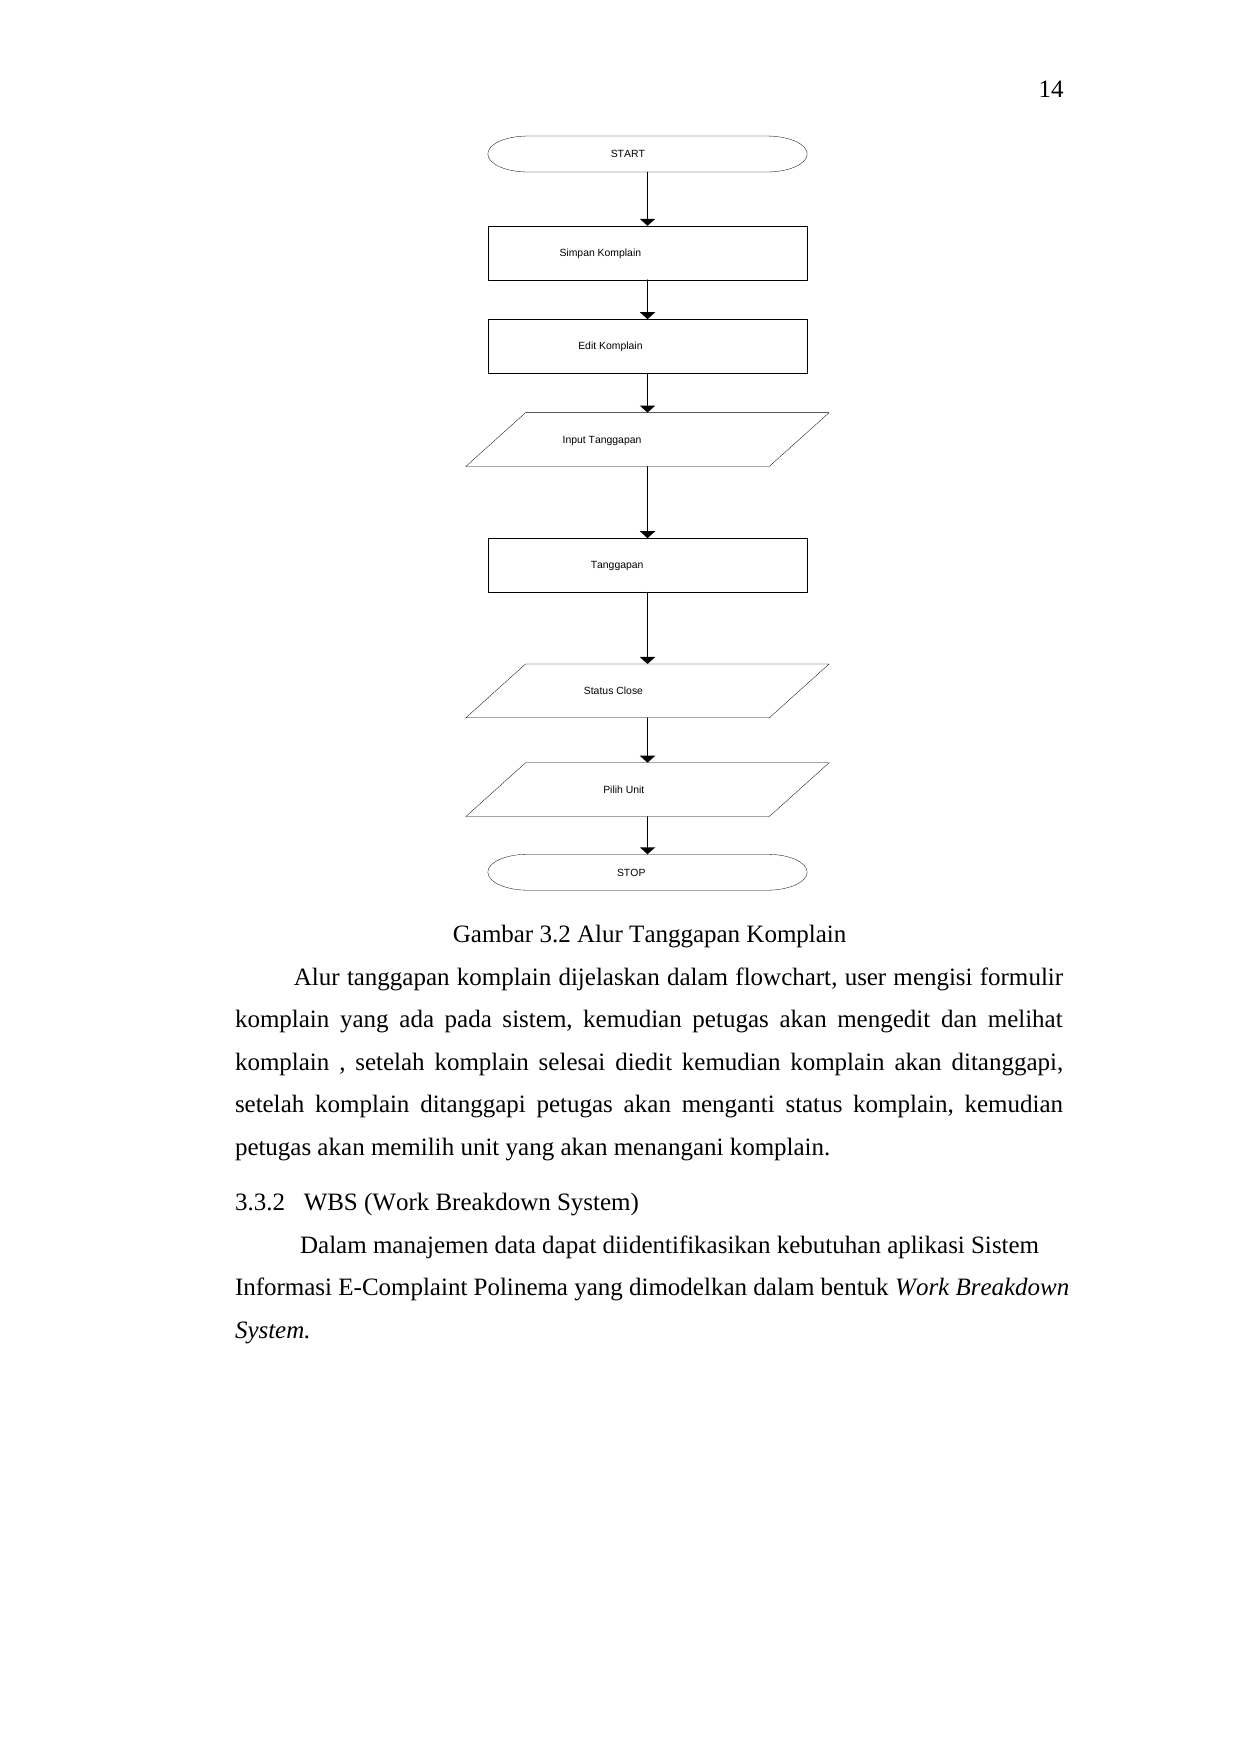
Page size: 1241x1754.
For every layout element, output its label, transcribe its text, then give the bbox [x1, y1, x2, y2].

text 3.3.2 WBS (Work Breakdown System) [235, 1187, 1064, 1216]
text Dalam manajemen data dapat diidentifikasikan kebutuhan aplikasi Sistem Informasi E-Complaint Polinema yang dimodelkan dalam bentuk Work Breakdown System. [235, 1230, 1102, 1343]
text Gambar 3.2 Alur Tanggapan Komplain [256, 919, 1043, 948]
text Alur tanggapan komplain dijelaskan dalam flowchart, user mengisi formulir komplain yang ada pada sistem, kemudian petugas akan mengedit dan melihat komplain , setelah komplain selesai diedit kemudian komplain akan ditanggapi, setelah komplain ditanggapi petugas akan menganti status komplain, kemudian petugas akan memilih unit yang akan menangani komplain. [235, 962, 1064, 1161]
